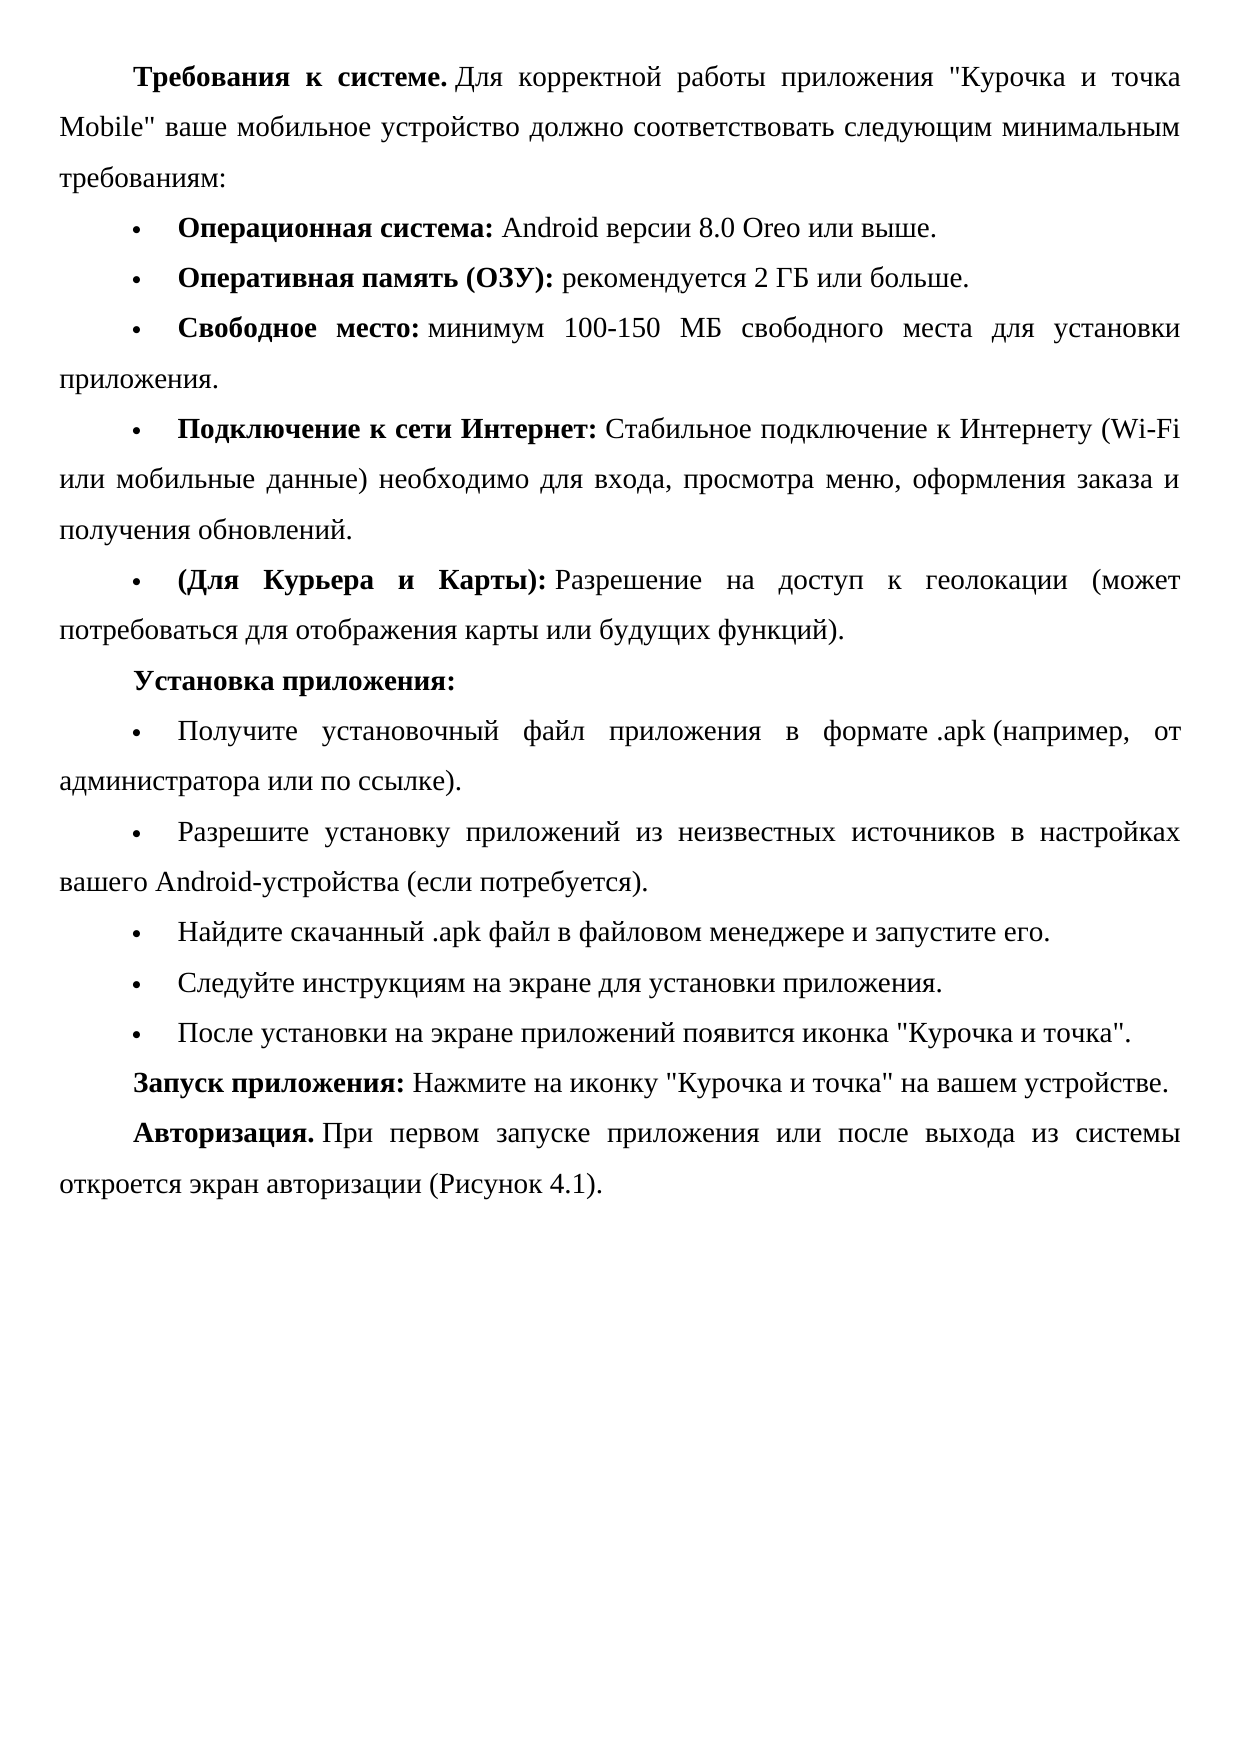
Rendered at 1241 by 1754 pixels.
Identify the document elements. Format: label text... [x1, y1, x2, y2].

list Получите установочный файл приложения в формате .apk (например, от администратора или по ссылке). [59, 713, 1181, 797]
list Следуйте инструкциям на экране для установки приложения. [59, 965, 1181, 998]
list После установки на экране приложений появится иконка "Курочка и точка". [59, 1015, 1181, 1048]
list Оперативная память (ОЗУ): рекомендуется 2 ГБ или больше. [59, 260, 1181, 294]
text Авторизация. При первом запуске приложения или после выхода из системы откроется экран авторизации (Рисунок 4.1). [59, 1116, 1181, 1199]
list Свободное место: минимум 100-150 МБ свободного места для установки приложения. [59, 311, 1181, 394]
text Требования к системе. Для корректной работы приложения "Курочка и точка Mobile" ваше мобильное устройство должно соответствовать следующим минимальным требованиям: [59, 59, 1181, 193]
list Подключение к сети Интернет: Стабильное подключение к Интернету (Wi-Fi или мобильные данные) необходимо для входа, просмотра меню, оформления заказа и получения обновлений. [59, 411, 1181, 545]
list Найдите скачанный .apk файл в файловом менеджере и запустите его. [59, 914, 1181, 948]
text Установка приложения: [59, 663, 1181, 696]
list (Для Курьера и Карты): Разрешение на доступ к геолокации (может потребоваться для отображения карты или будущих функций). [59, 562, 1181, 646]
list Разрешите установку приложений из неизвестных источников в настройках вашего Android-устройства (если потребуется). [59, 814, 1181, 898]
list Операционная система: Android версии 8.0 Oreo или выше. [59, 210, 1181, 243]
text Запуск приложения: Нажмите на иконку "Курочка и точка" на вашем устройстве. [59, 1065, 1181, 1099]
